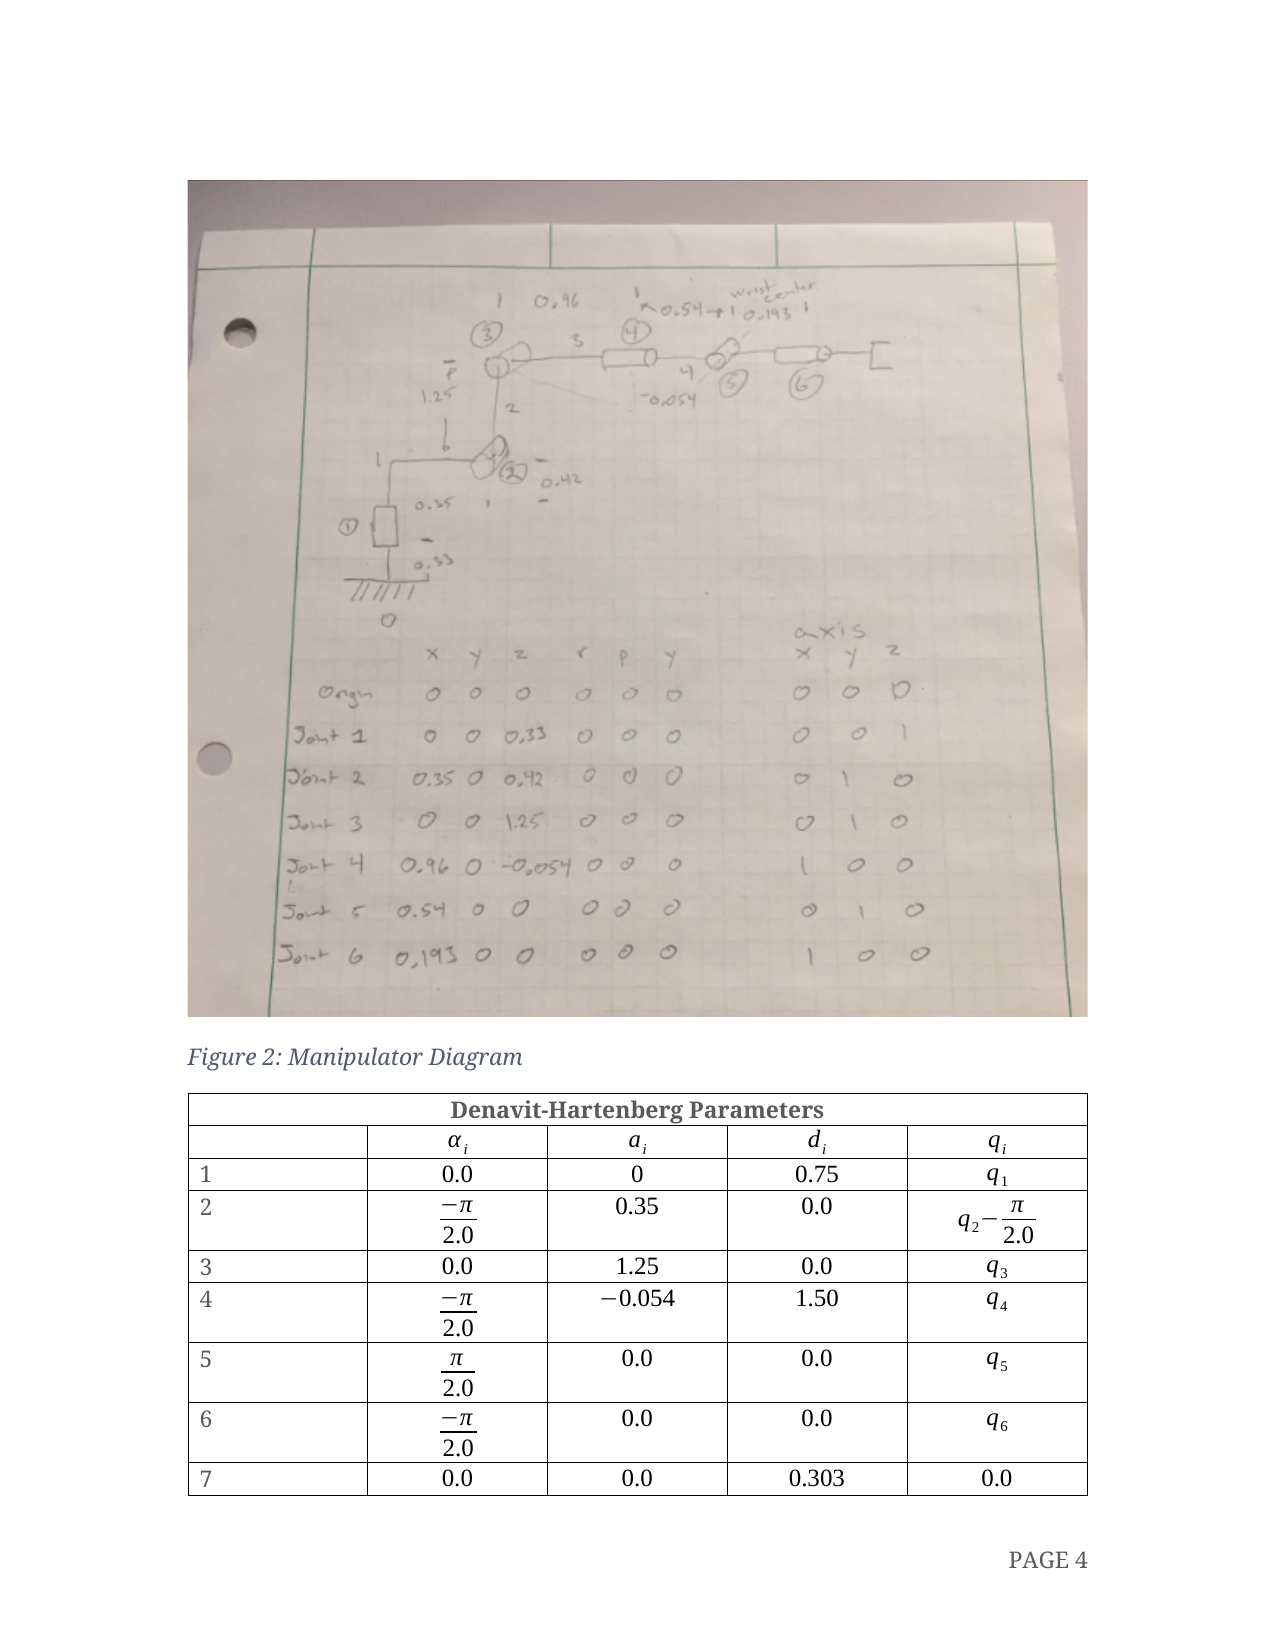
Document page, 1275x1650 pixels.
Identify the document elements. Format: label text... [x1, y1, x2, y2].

table_cell [728, 1251, 907, 1282]
table_cell [368, 1463, 547, 1494]
table_cell [368, 1403, 547, 1462]
table_cell [548, 1159, 727, 1190]
table_cell [728, 1159, 907, 1190]
table_cell [189, 1126, 367, 1157]
table_cell [548, 1126, 727, 1157]
table_cell 5 [189, 1343, 367, 1402]
table_cell 1 [189, 1159, 367, 1190]
table_cell 4 [189, 1283, 367, 1342]
table_cell [548, 1191, 727, 1250]
table_cell 7 [189, 1463, 367, 1494]
table_cell [368, 1343, 547, 1402]
table_cell [728, 1463, 907, 1494]
table_cell [548, 1403, 727, 1462]
table_cell [728, 1191, 907, 1250]
table_cell [728, 1283, 907, 1342]
table_cell [908, 1463, 1087, 1494]
table_cell [548, 1463, 727, 1494]
table_cell [908, 1159, 1087, 1190]
text Figure 2: Manipulator Diagram [187, 1041, 1087, 1072]
table_cell [548, 1283, 727, 1342]
table_cell [728, 1343, 907, 1402]
table_cell [908, 1343, 1087, 1402]
table_header Denavit-Hartenberg Parameters [189, 1094, 1087, 1125]
table_cell [548, 1251, 727, 1282]
table_cell [368, 1159, 547, 1190]
table_cell [908, 1403, 1087, 1462]
table_cell [368, 1251, 547, 1282]
table_cell [368, 1126, 547, 1157]
picture [187, 180, 1088, 1017]
table_cell [368, 1191, 547, 1250]
table_cell [728, 1403, 907, 1462]
table_cell 6 [189, 1403, 367, 1462]
table_cell [548, 1343, 727, 1402]
table_cell [908, 1126, 1087, 1157]
table_cell 3 [189, 1251, 367, 1282]
table_cell [728, 1126, 907, 1157]
table_cell [368, 1283, 547, 1342]
table_cell [908, 1251, 1087, 1282]
table_cell 2 [189, 1191, 367, 1250]
table_cell [908, 1283, 1087, 1342]
table_cell [908, 1191, 1087, 1250]
